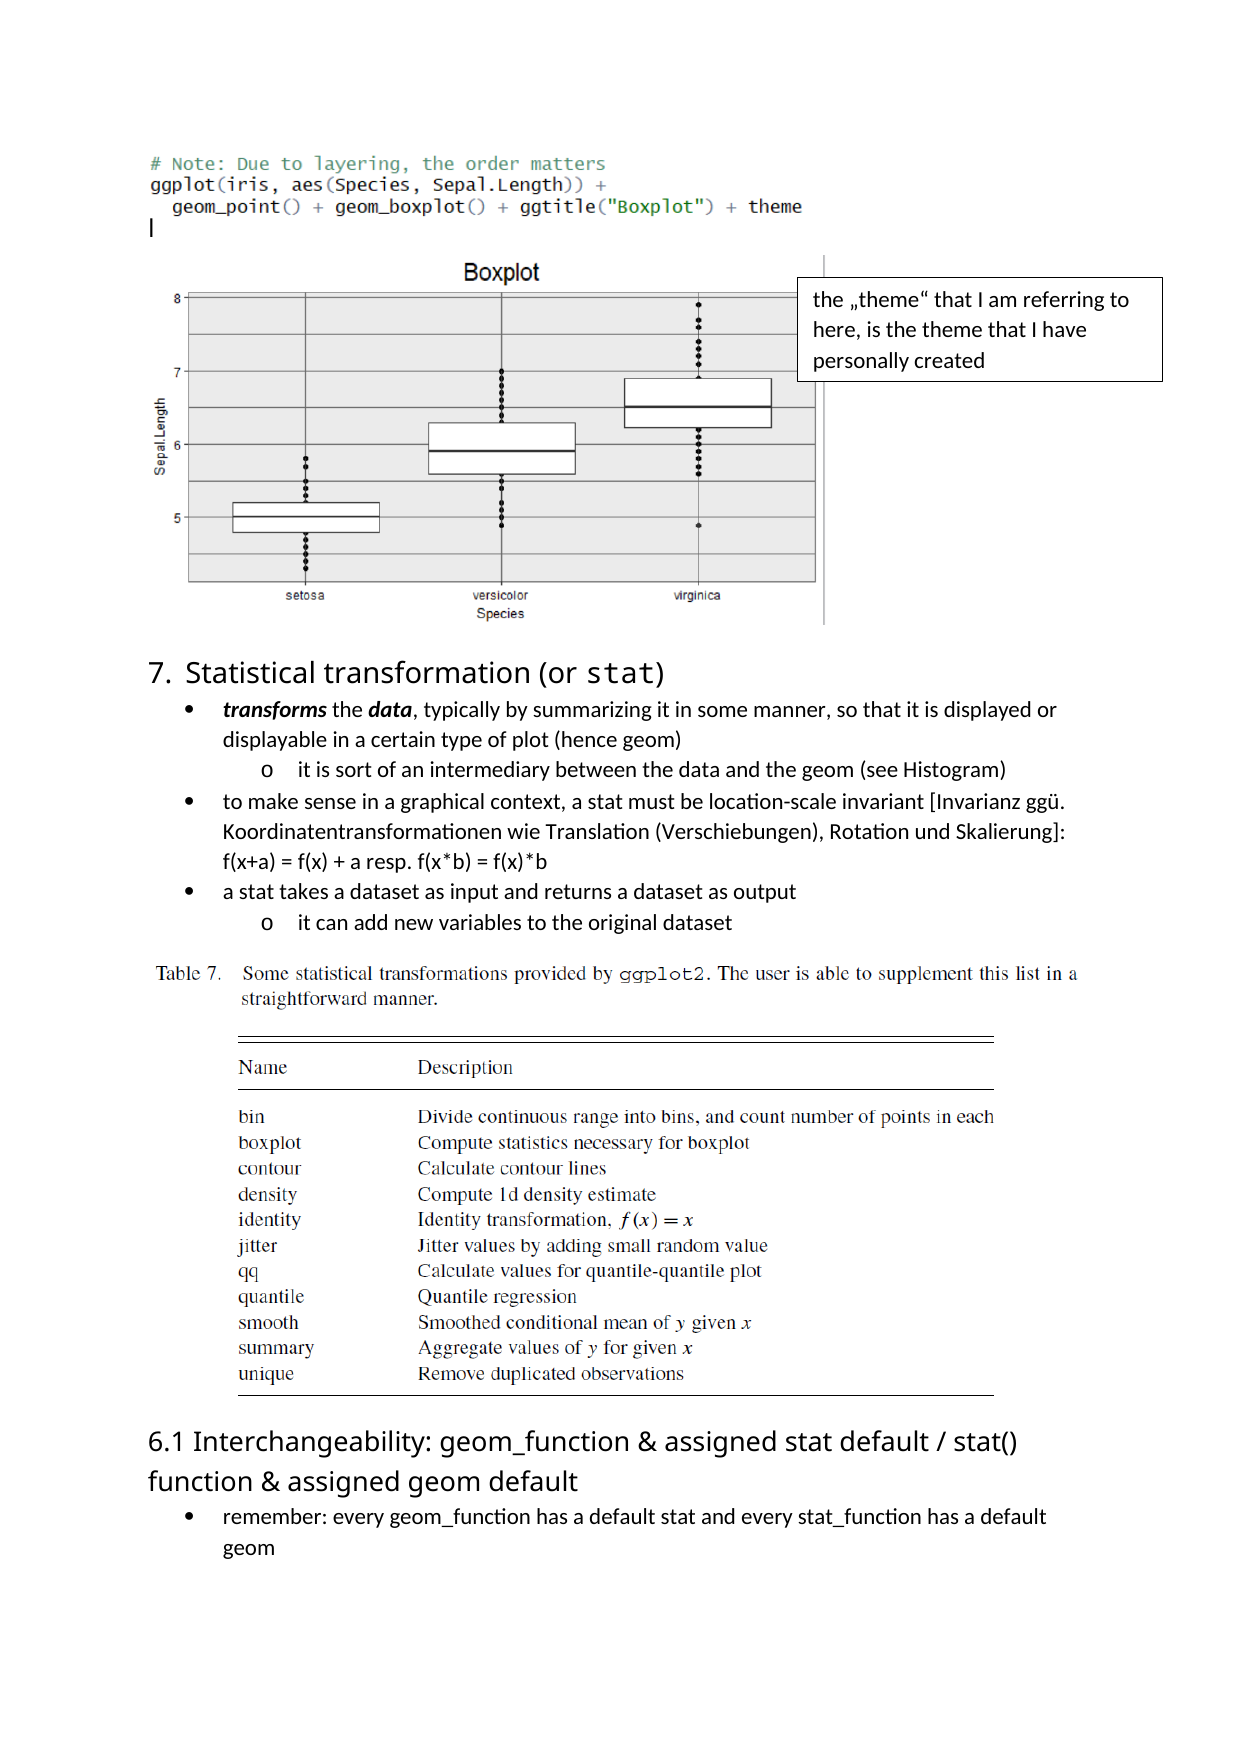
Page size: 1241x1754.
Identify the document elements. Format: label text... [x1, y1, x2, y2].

subtitle 6.1 Interchangeability: geom_function & assigned stat default / stat() function & assigned geom default [148, 1423, 1093, 1499]
picture [147, 255, 826, 625]
picture [147, 147, 833, 237]
picture [147, 955, 1093, 1404]
list a stat takes a dataset as input and returns a dataset as output [185, 877, 1093, 905]
list transforms the data, typically by summarizing it in some manner, so that it is displayed or displayable in a certain type of plot (hence geom) [185, 695, 1093, 753]
list it is sort of an intermediary between the data and the geom (see Histogram) [260, 755, 1093, 784]
subtitle Statistical transformation (or stat) [148, 652, 1093, 692]
list remember: every geom_function has a default stat and every stat_function has a default geom [185, 1502, 1093, 1561]
list it can add new variables to the original dataset [260, 908, 1093, 937]
list to make sense in a graphical context, a stat must be location-scale invariant [Invarianz ggü. Koordinatentransformationen wie Translation (Verschiebungen), Rotation und Skalierung]: f(x+a) = f(x) + a resp. f(x*b) = f(x)*b [185, 787, 1093, 875]
